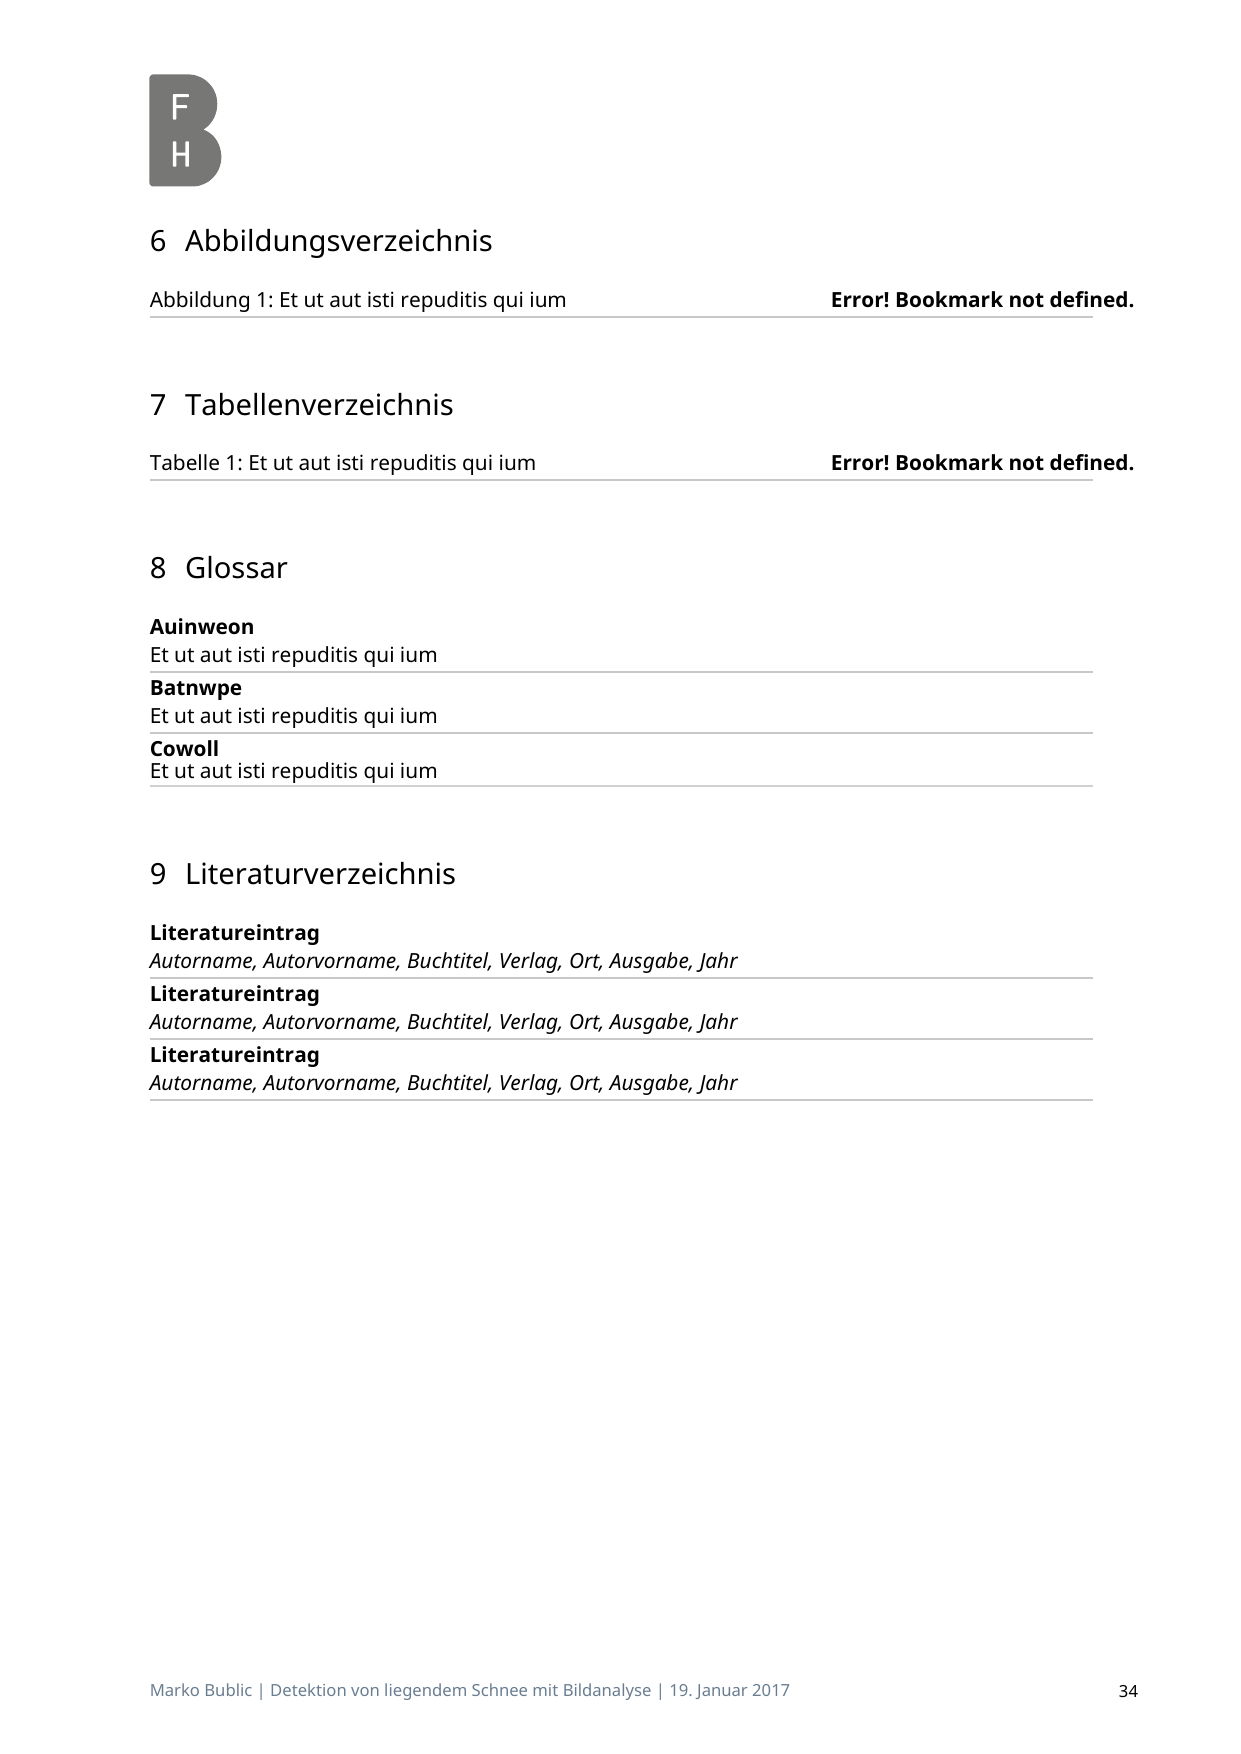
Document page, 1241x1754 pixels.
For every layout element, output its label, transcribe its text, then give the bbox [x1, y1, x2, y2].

text Cowoll [149, 734, 1093, 762]
text Literatureintrag [149, 979, 1093, 1007]
text Abbildung 1: Et ut aut isti repuditis qui ium Error! Bookmark not defined. [149, 285, 1093, 318]
text Tabelle 1: Et ut aut isti repuditis qui ium Error! Bookmark not defined. [149, 448, 1093, 481]
text Autorname, Autorvorname, Buchtitel, Verlag, Ort, Ausgabe, Jahr 9 [149, 1007, 1093, 1040]
subtitle Tabellenverzeichnis [149, 384, 1093, 423]
text Et ut aut isti repuditis qui ium 11 [149, 762, 1093, 787]
text Autorname, Autorvorname, Buchtitel, Verlag, Ort, Ausgabe, Jahr 7 [149, 946, 1093, 979]
text Et ut aut isti repuditis qui ium 9 [149, 701, 1093, 734]
subtitle Glossar [149, 547, 1093, 587]
text Autorname, Autorvorname, Buchtitel, Verlag, Ort, Ausgabe, Jahr 11 [149, 1068, 1093, 1101]
subtitle Literaturverzeichnis [149, 853, 1093, 893]
text Et ut aut isti repuditis qui ium 7 [149, 640, 1093, 673]
text Batnwpe [149, 673, 1093, 701]
text Auinweon [149, 612, 1093, 640]
subtitle Abbildungsverzeichnis [149, 221, 1093, 260]
text Literatureintrag [149, 918, 1093, 946]
text Literatureintrag [149, 1040, 1093, 1068]
